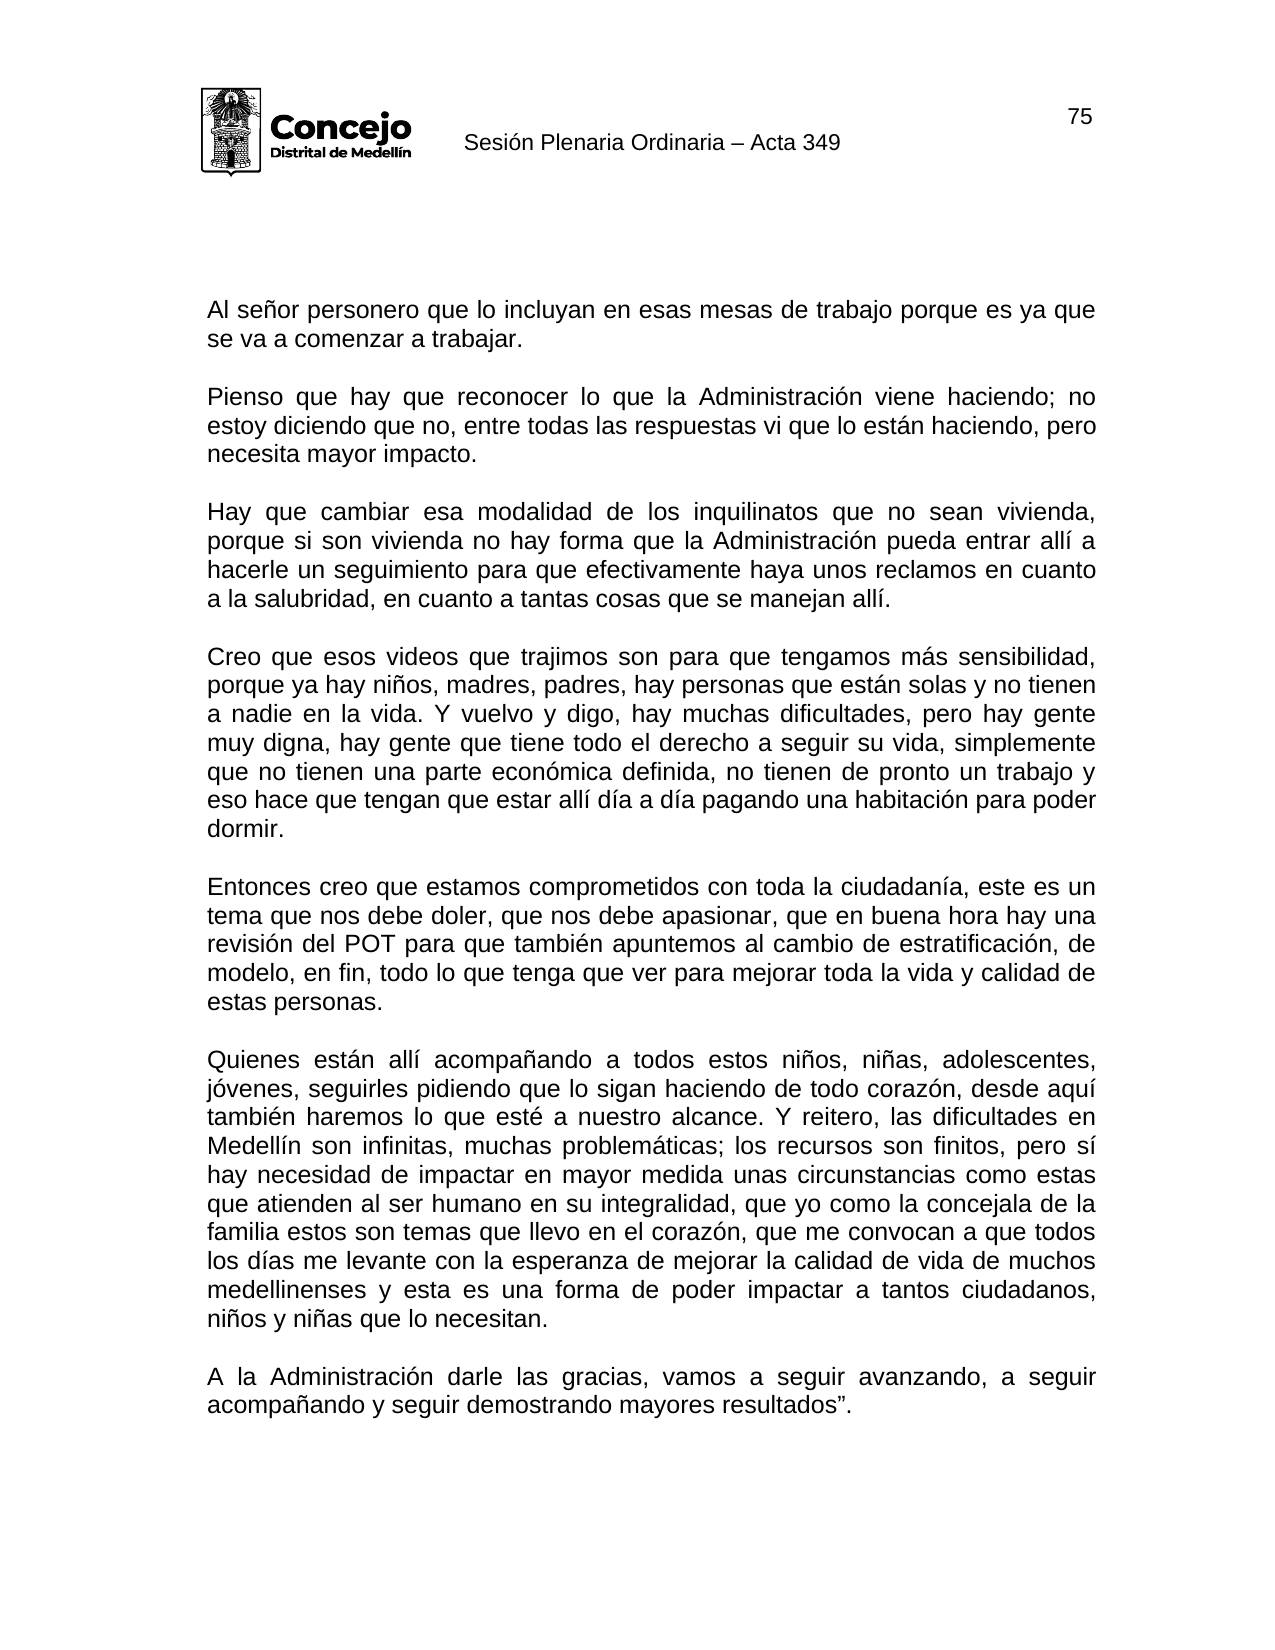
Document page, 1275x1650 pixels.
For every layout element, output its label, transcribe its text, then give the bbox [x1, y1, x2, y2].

text A la Administración darle las gracias, vamos a seguir avanzando, a seguir acompañando y seguir demostrando mayores resultados”. [207, 1362, 1098, 1419]
text Al señor personero que lo incluyan en esas mesas de trabajo porque es ya que se va a comenzar a trabajar. [207, 295, 1098, 353]
picture [196, 84, 416, 181]
text Creo que esos videos que trajimos son para que tengamos más sensibilidad, porque ya hay niños, madres, padres, hay personas que están solas y no tienen a nadie en la vida. Y vuelvo y digo, hay muchas dificultades, pero hay gente muy digna, hay gente que tiene todo el derecho a seguir su vida, simplemente que no tienen una parte económica definida, no tienen de pronto un trabajo y eso hace que tengan que estar allí día a día pagando una habitación para poder dormir. [207, 642, 1098, 843]
text Hay que cambiar esa modalidad de los inquilinatos que no sean vivienda, porque si son vivienda no hay forma que la Administración pueda entrar allí a hacerle un seguimiento para que efectivamente haya unos reclamos en cuanto a la salubridad, en cuanto a tantas cosas que se manejan allí. [207, 497, 1098, 612]
text Entonces creo que estamos comprometidos con toda la ciudadanía, este es un tema que nos debe doler, que nos debe apasionar, que en buena hora hay una revisión del POT para que también apuntemos al cambio de estratificación, de modelo, en fin, todo lo que tenga que ver para mejorar toda la vida y calidad de estas personas. [207, 872, 1098, 1016]
text Pienso que hay que reconocer lo que la Administración viene haciendo; no estoy diciendo que no, entre todas las respuestas vi que lo están haciendo, pero necesita mayor impacto. [207, 382, 1098, 468]
text Quienes están allí acompañando a todos estos niños, niñas, adolescentes, jóvenes, seguirles pidiendo que lo sigan haciendo de todo corazón, desde aquí también haremos lo que esté a nuestro alcance. Y reitero, las dificultades en Medellín son infinitas, muchas problemáticas; los recursos son finitos, pero sí hay necesidad de impactar en mayor medida unas circunstancias como estas que atienden al ser humano en su integralidad, que yo como la concejala de la familia estos son temas que llevo en el corazón, que me convocan a que todos los días me levante con la esperanza de mejorar la calidad de vida de muchos medellinenses y esta es una forma de poder impactar a tantos ciudadanos, niños y niñas que lo necesitan. [207, 1045, 1098, 1332]
